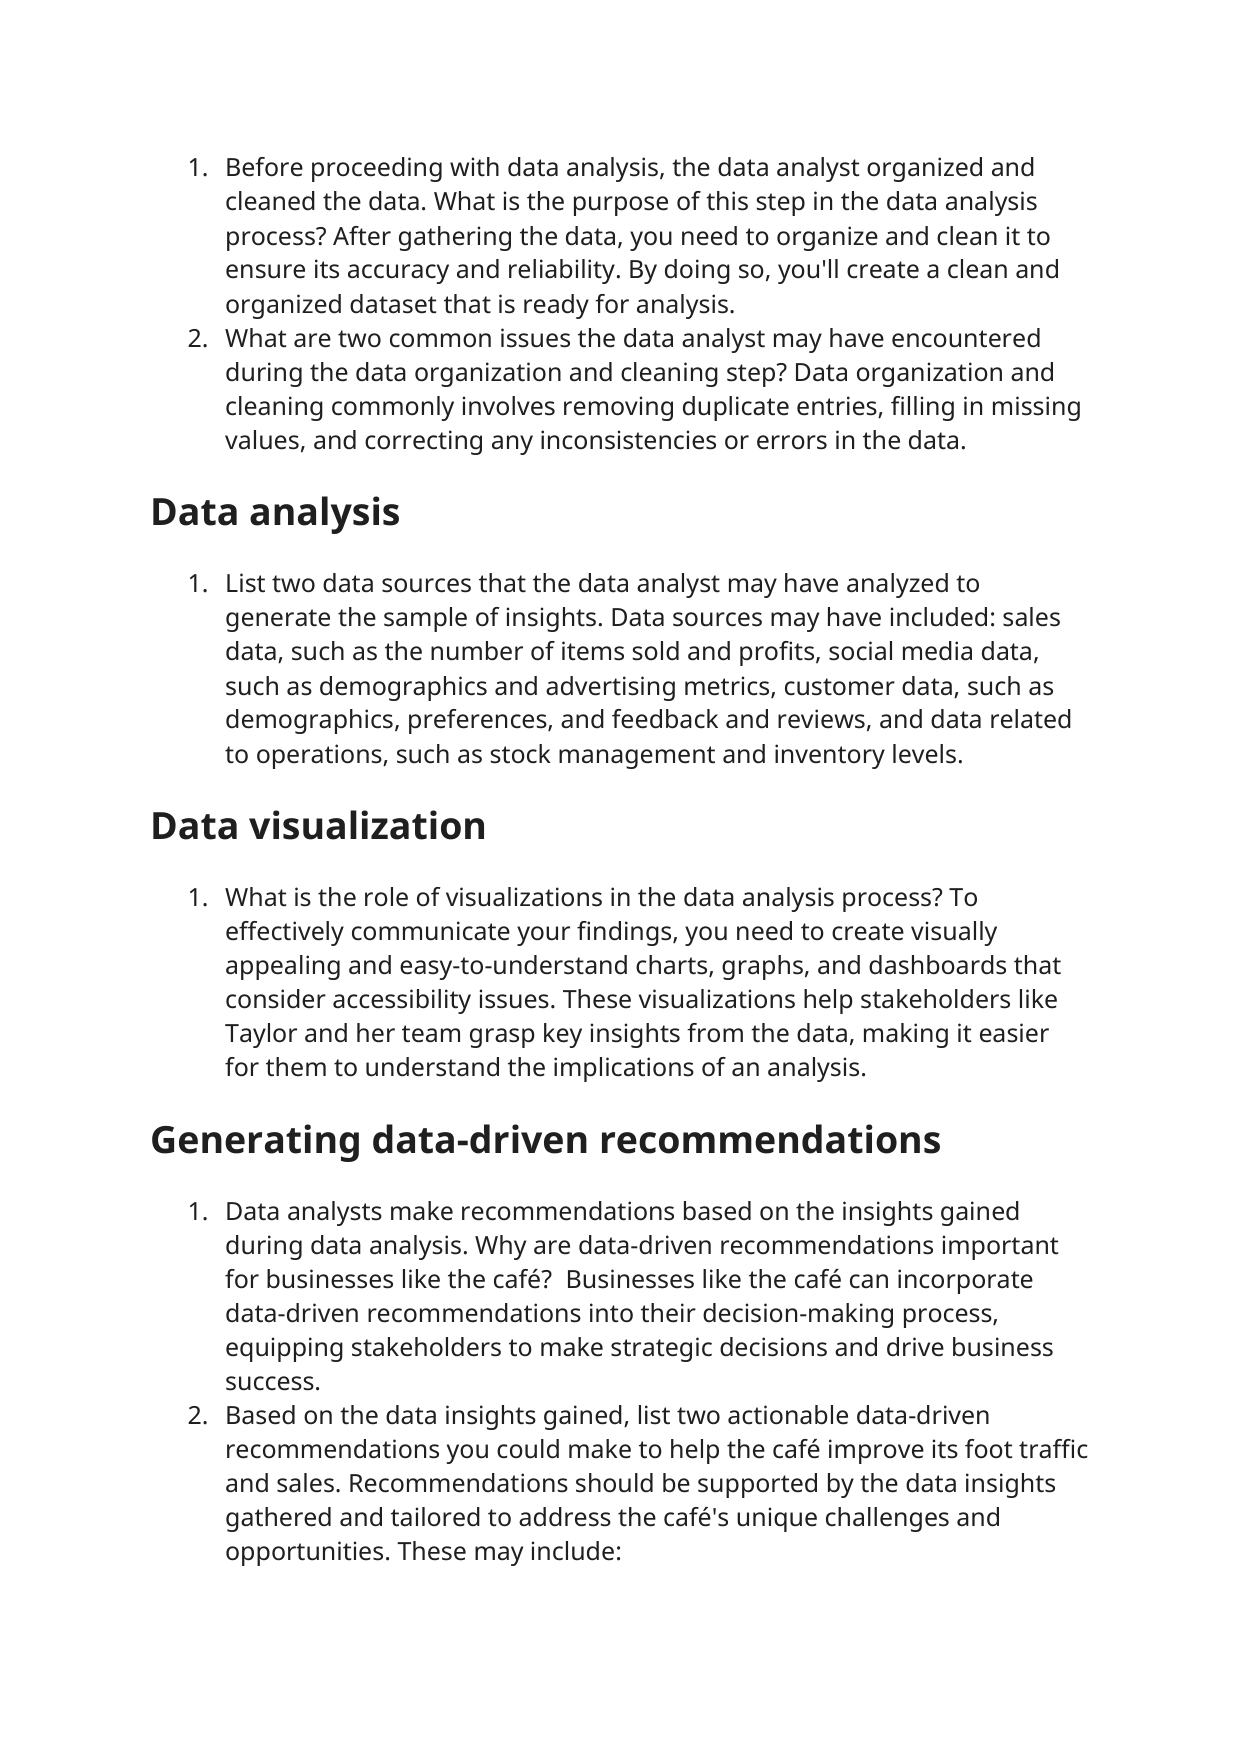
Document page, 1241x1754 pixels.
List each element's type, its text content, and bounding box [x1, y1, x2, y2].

text Generating data-driven recommendations [150, 1113, 1090, 1164]
list List two data sources that the data analyst may have analyzed to generate the sample of insights. Data sources may have included: sales data, such as the number of items sold and profits, social media data, such as demographics and advertising metrics, customer data, such as demographics, preferences, and feedback and reviews, and data related to operations, such as stock management and inventory levels. [187, 566, 1090, 770]
list Before proceeding with data analysis, the data analyst organized and cleaned the data. What is the purpose of this step in the data analysis process? After gathering the data, you need to organize and clean it to ensure its accuracy and reliability. By doing so, you'll create a clean and organized dataset that is ready for analysis. [187, 150, 1090, 320]
list Based on the data insights gained, list two actionable data-driven recommendations you could make to help the café improve its foot traffic and sales. Recommendations should be supported by the data insights gathered and tailored to address the café's unique challenges and opportunities. These may include: [187, 1398, 1090, 1568]
list What is the role of visualizations in the data analysis process? To effectively communicate your findings, you need to create visually appealing and easy-to-understand charts, graphs, and dashboards that consider accessibility issues. These visualizations help stakeholders like Taylor and her team grasp key insights from the data, making it easier for them to understand the implications of an analysis. [187, 880, 1090, 1084]
text Data analysis [150, 486, 1090, 537]
text Data visualization [150, 799, 1090, 851]
list Data analysts make recommendations based on the insights gained during data analysis. Why are data-driven recommendations important for businesses like the café? Businesses like the café can incorporate data-driven recommendations into their decision-making process, equipping stakeholders to make strategic decisions and drive business success. [187, 1193, 1090, 1398]
list What are two common issues the data analyst may have encountered during the data organization and cleaning step? Data organization and cleaning commonly involves removing duplicate entries, filling in missing values, and correcting any inconsistencies or errors in the data. [187, 320, 1090, 457]
